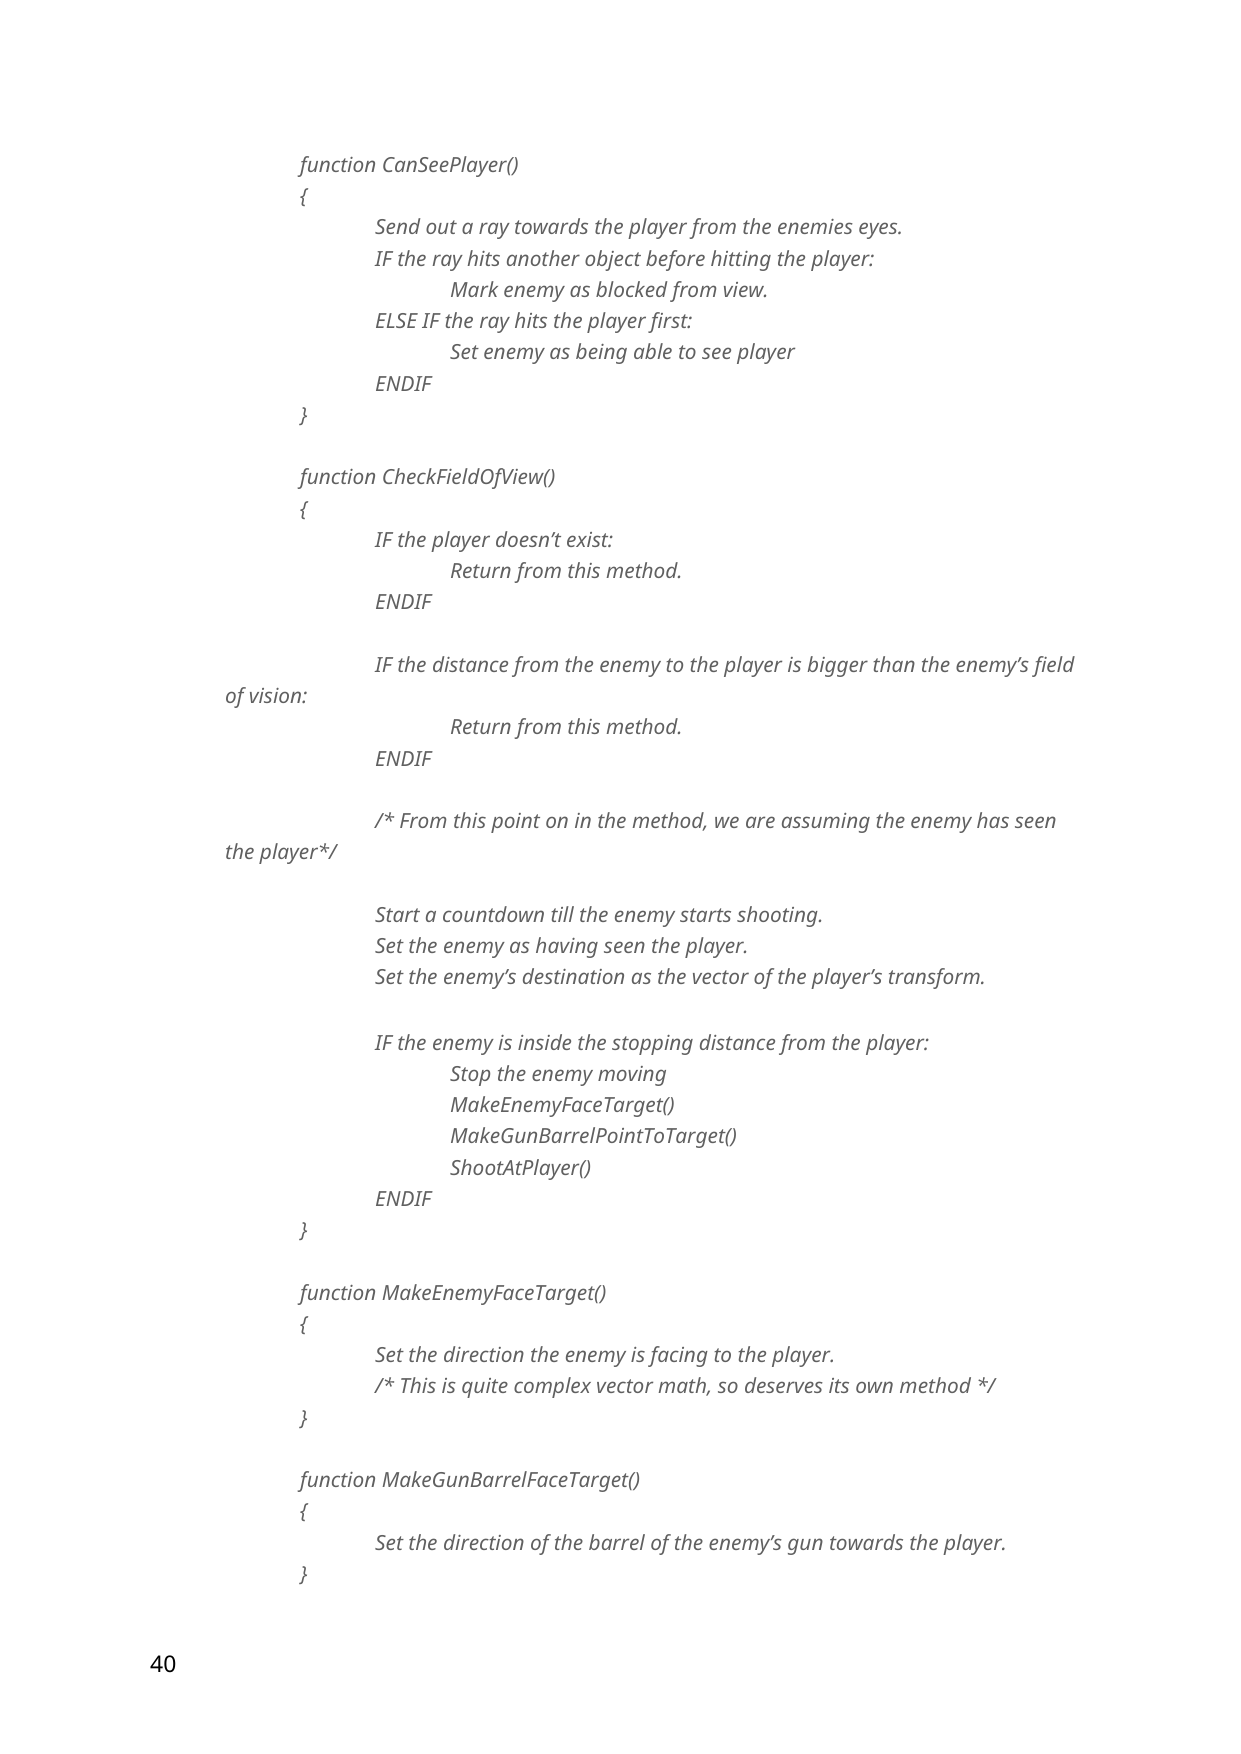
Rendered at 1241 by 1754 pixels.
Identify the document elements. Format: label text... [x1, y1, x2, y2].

text { [225, 494, 1090, 522]
text { [225, 181, 1090, 210]
text function MakeEnemyFaceTarget() [225, 1278, 1090, 1306]
text { [225, 1309, 1090, 1337]
text function MakeGunBarrelFaceTarget() [225, 1465, 1090, 1494]
text ENDIF [225, 744, 1090, 772]
text Send out a ray towards the player from the enemies eyes. [225, 212, 1090, 241]
text ShootAtPlayer() [225, 1153, 1090, 1181]
text IF the enemy is inside the stopping distance from the player: [225, 1028, 1090, 1056]
text /* From this point on in the method, we are assuming the enemy has seen the player*/ [225, 806, 1090, 866]
text /* This is quite complex vector math, so deserves its own method */ [225, 1372, 1090, 1400]
text function CheckFieldOfView() [225, 462, 1090, 491]
text Mark enemy as blocked from view. [225, 275, 1090, 303]
text Return from this method. [225, 556, 1090, 585]
text IF the distance from the enemy to the player is bigger than the enemy’s field of vision: [225, 650, 1090, 710]
text Return from this method. [225, 712, 1090, 741]
text } [225, 1215, 1090, 1244]
text ELSE IF the ray hits the player first: [225, 306, 1090, 335]
text ENDIF [225, 587, 1090, 616]
text MakeGunBarrelPointToTarget() [225, 1122, 1090, 1150]
text Start a countdown till the enemy starts shooting. [225, 900, 1090, 928]
text ENDIF [225, 369, 1090, 397]
text IF the player doesn’t exist: [225, 525, 1090, 553]
text } [225, 400, 1090, 428]
text Set enemy as being able to see player [225, 337, 1090, 366]
text } [225, 1403, 1090, 1431]
text IF the ray hits another object before hitting the player: [225, 244, 1090, 272]
text Set the enemy’s destination as the vector of the player’s transform. [225, 962, 1090, 991]
text Set the direction the enemy is facing to the player. [225, 1340, 1090, 1369]
text function CanSeePlayer() [225, 150, 1090, 178]
text MakeEnemyFaceTarget() [225, 1090, 1090, 1119]
text Set the enemy as having seen the player. [225, 931, 1090, 960]
text ENDIF [150, 1184, 1090, 1212]
text Stop the enemy moving [225, 1059, 1090, 1087]
text } [225, 1559, 1090, 1587]
text { [225, 1497, 1090, 1525]
text Set the direction of the barrel of the enemy’s gun towards the player. [225, 1528, 1090, 1556]
